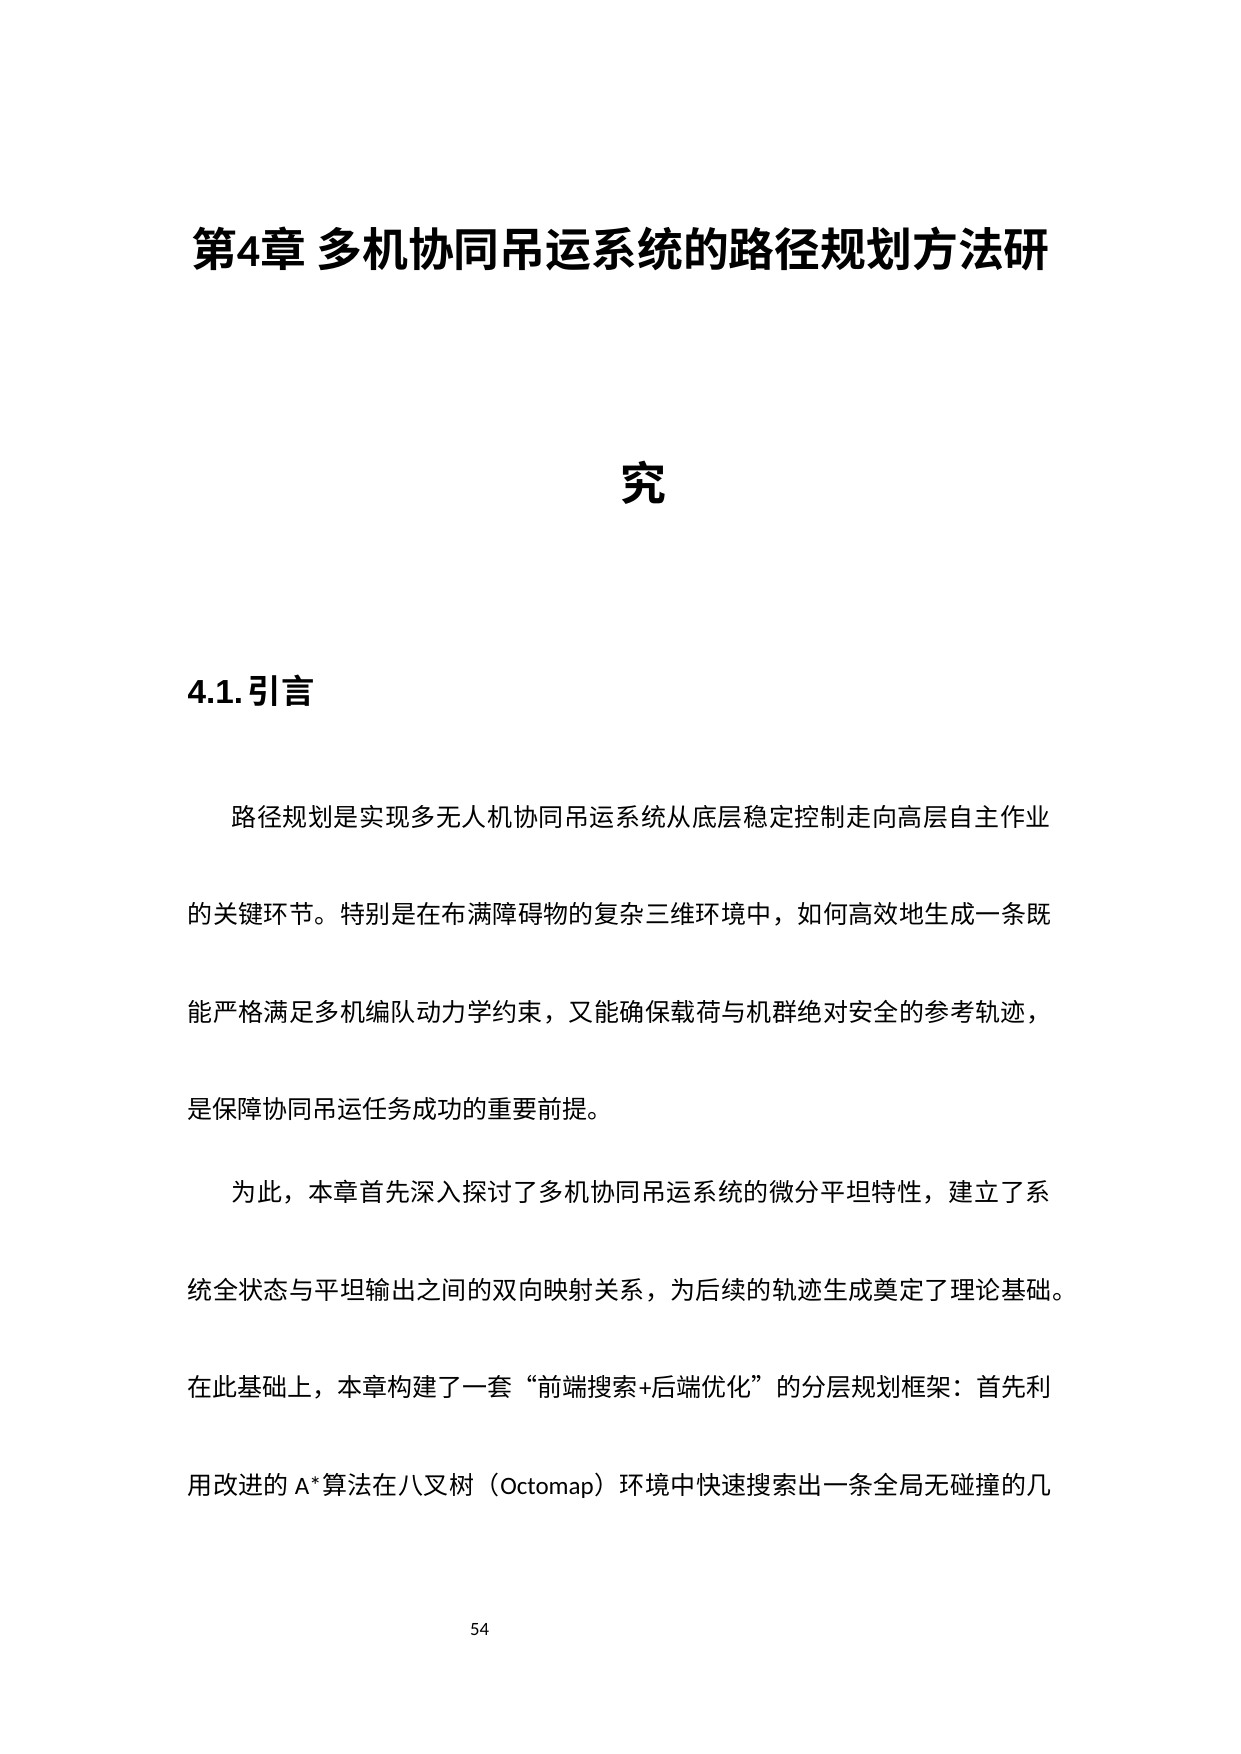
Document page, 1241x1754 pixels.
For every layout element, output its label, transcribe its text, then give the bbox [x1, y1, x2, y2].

text 路径规划是实现多无人机协同吊运系统从底层稳定控制走向高层自主作业的关键环节。特别是在布满障碍物的复杂三维环境中，如何高效地生成一条既能严格满足多机编队动力学约束，又能确保载荷与机群绝对安全的参考轨迹，是保障协同吊运任务成功的重要前提。 [187, 783, 1053, 1140]
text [187, 1158, 1053, 1516]
subtitle 多机协同吊运系统的路径规划方法研究 [187, 197, 1053, 529]
subtitle 引言 [187, 656, 1053, 721]
